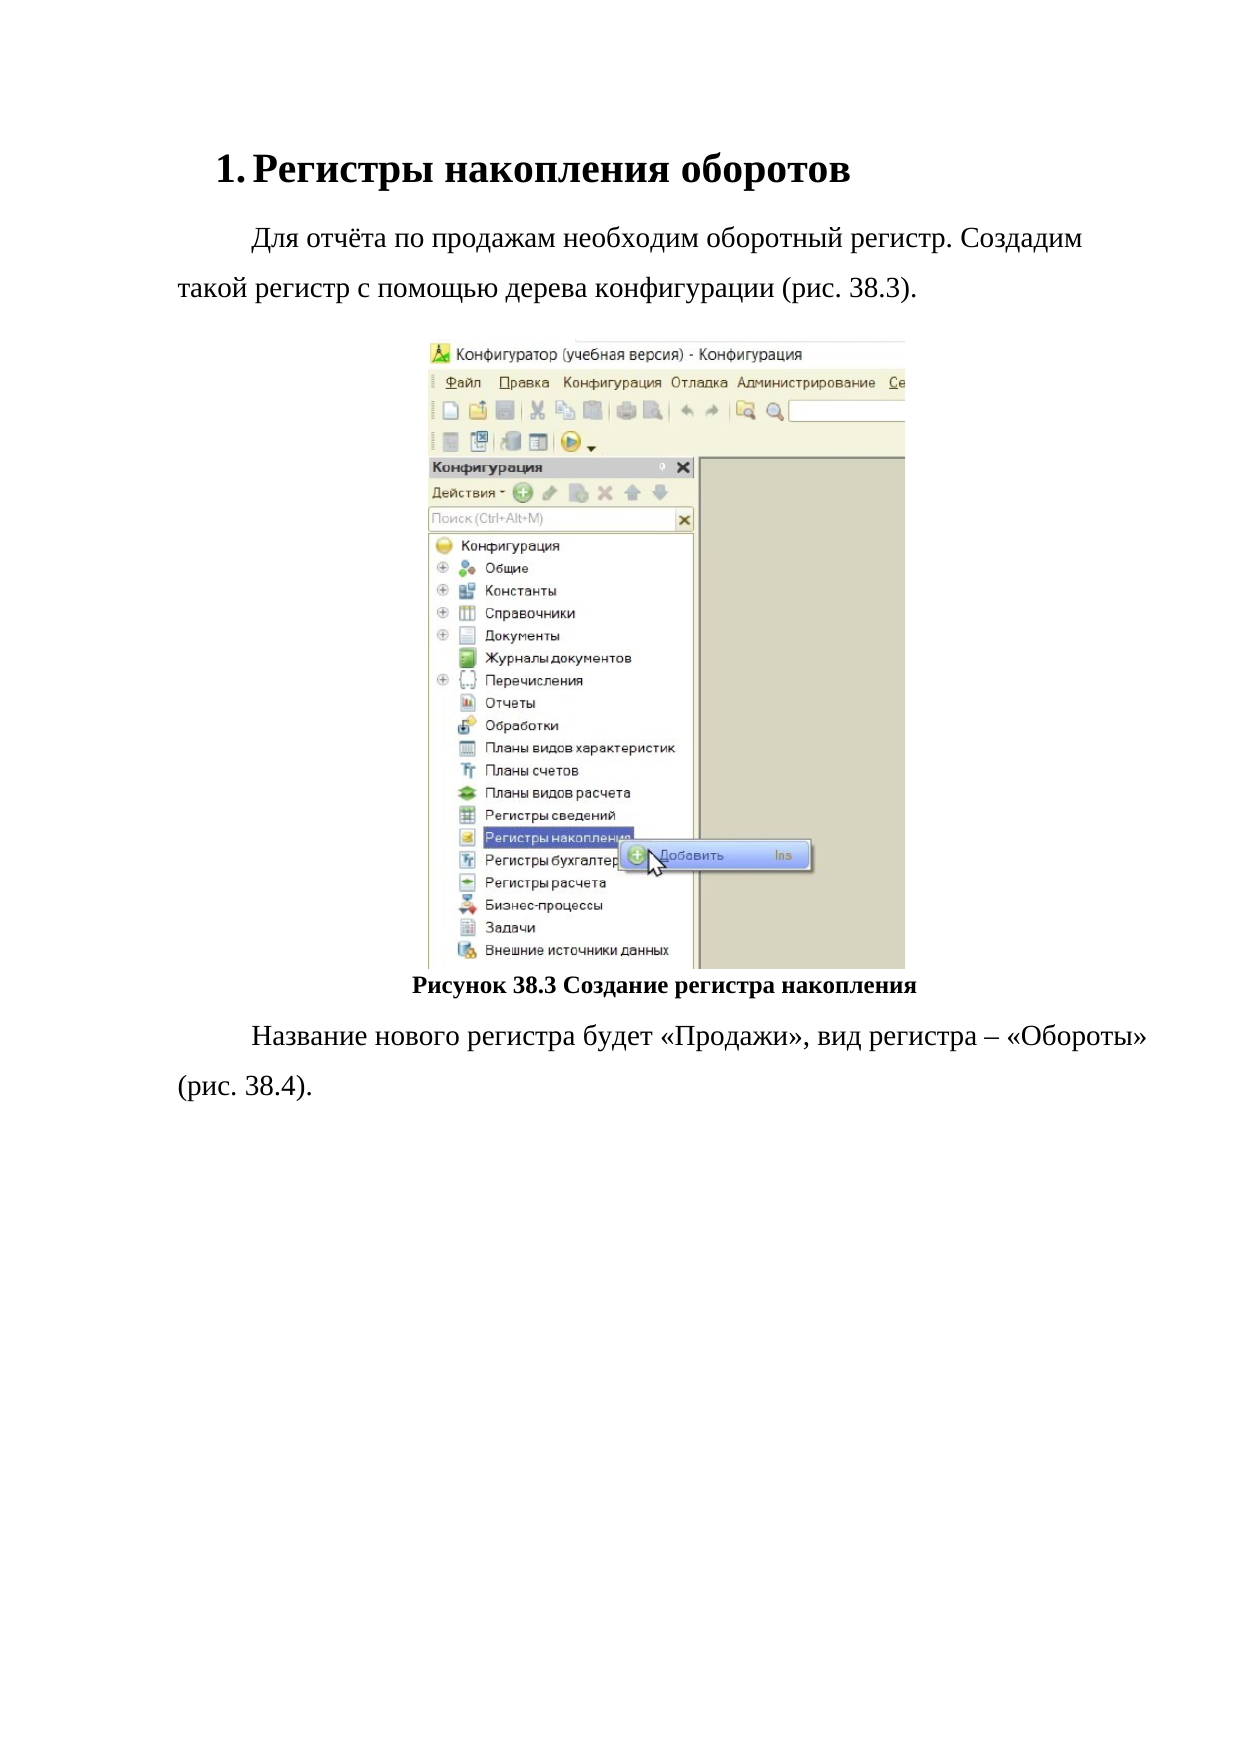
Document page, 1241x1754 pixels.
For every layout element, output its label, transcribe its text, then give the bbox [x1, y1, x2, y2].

picture [423, 337, 905, 969]
text Для отчёта по продажам необходим оборотный регистр. Создадим такой регистр с помощью дерева конфигурации (рис. 38.3). [177, 220, 1152, 304]
text Название нового регистра будет «Продажи», вид регистра – «Обороты» (рис. 38.4). [177, 1018, 1152, 1102]
subtitle Регистры накопления оборотов [215, 143, 1152, 191]
text Рисунок 38.3 Создание регистра накопления [177, 970, 1152, 999]
